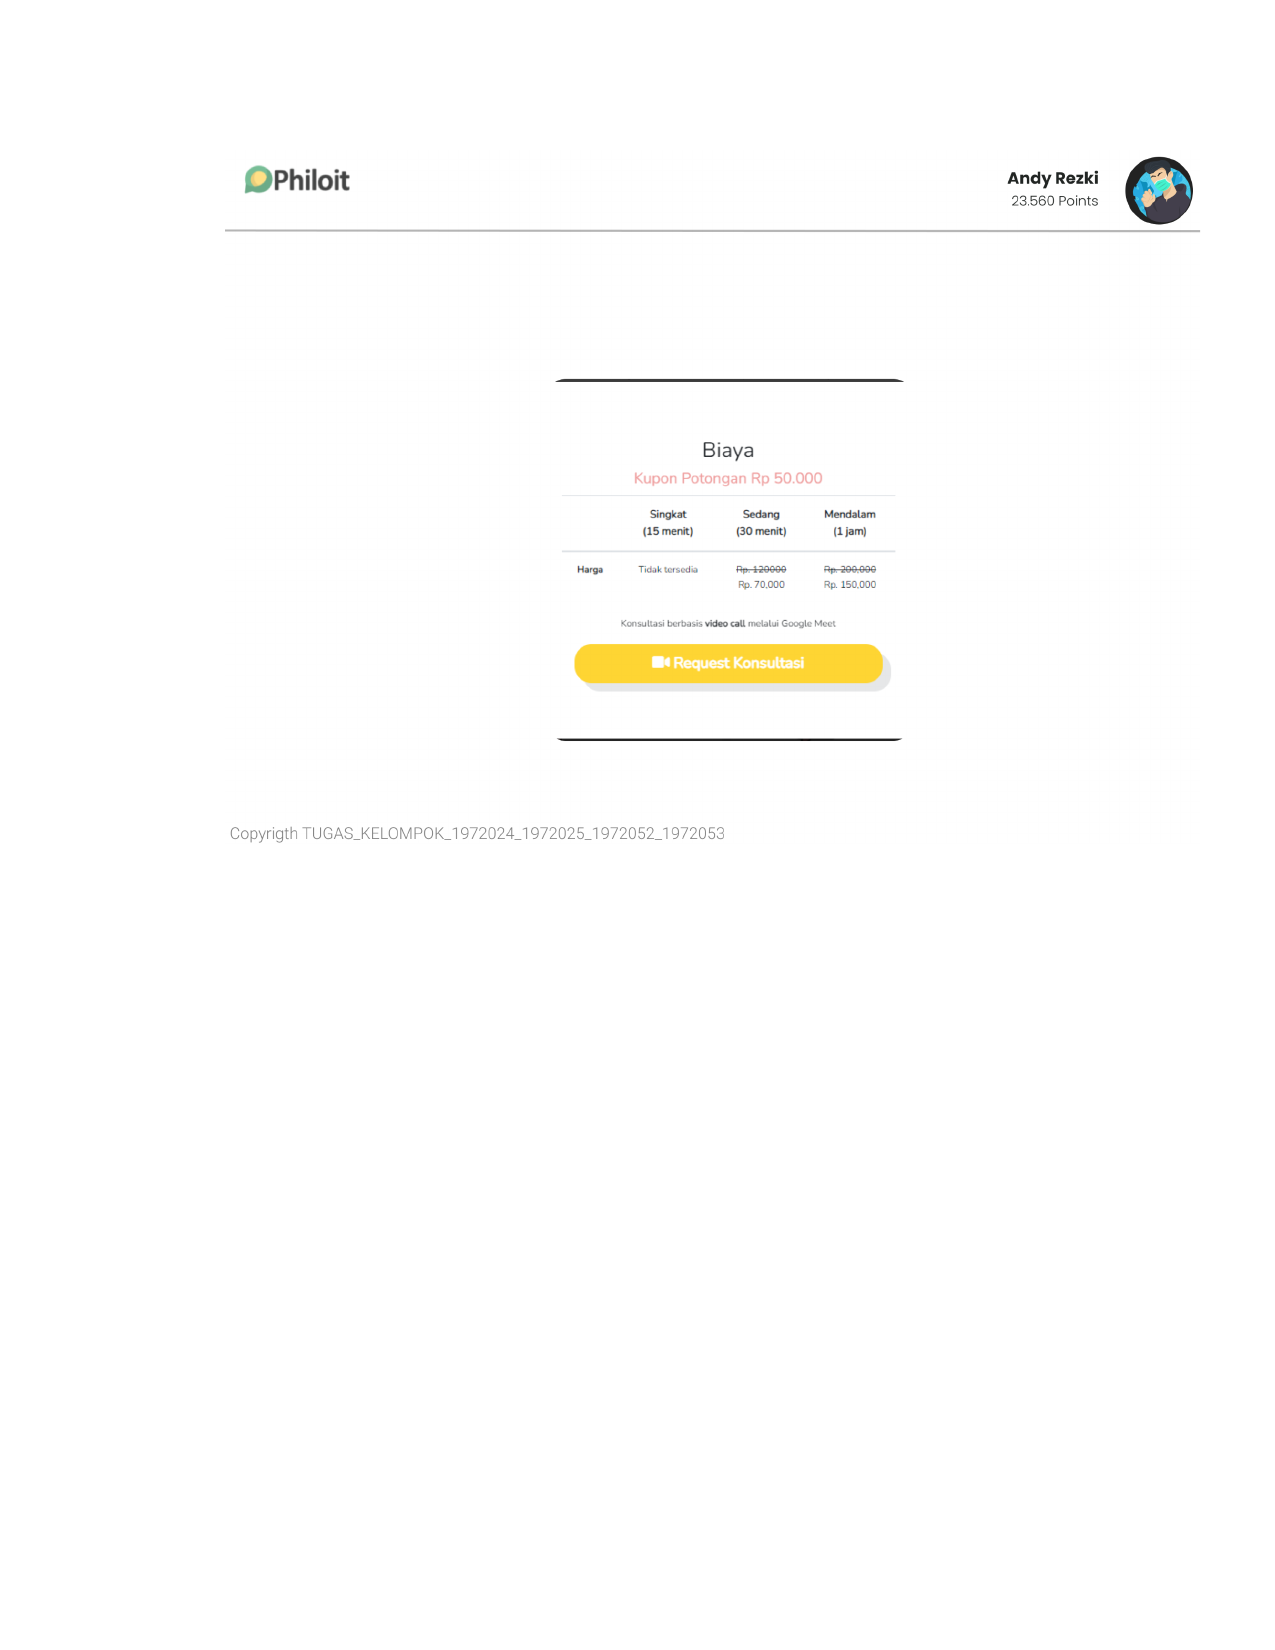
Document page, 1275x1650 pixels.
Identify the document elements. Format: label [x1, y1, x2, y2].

picture [225, 150, 1200, 844]
